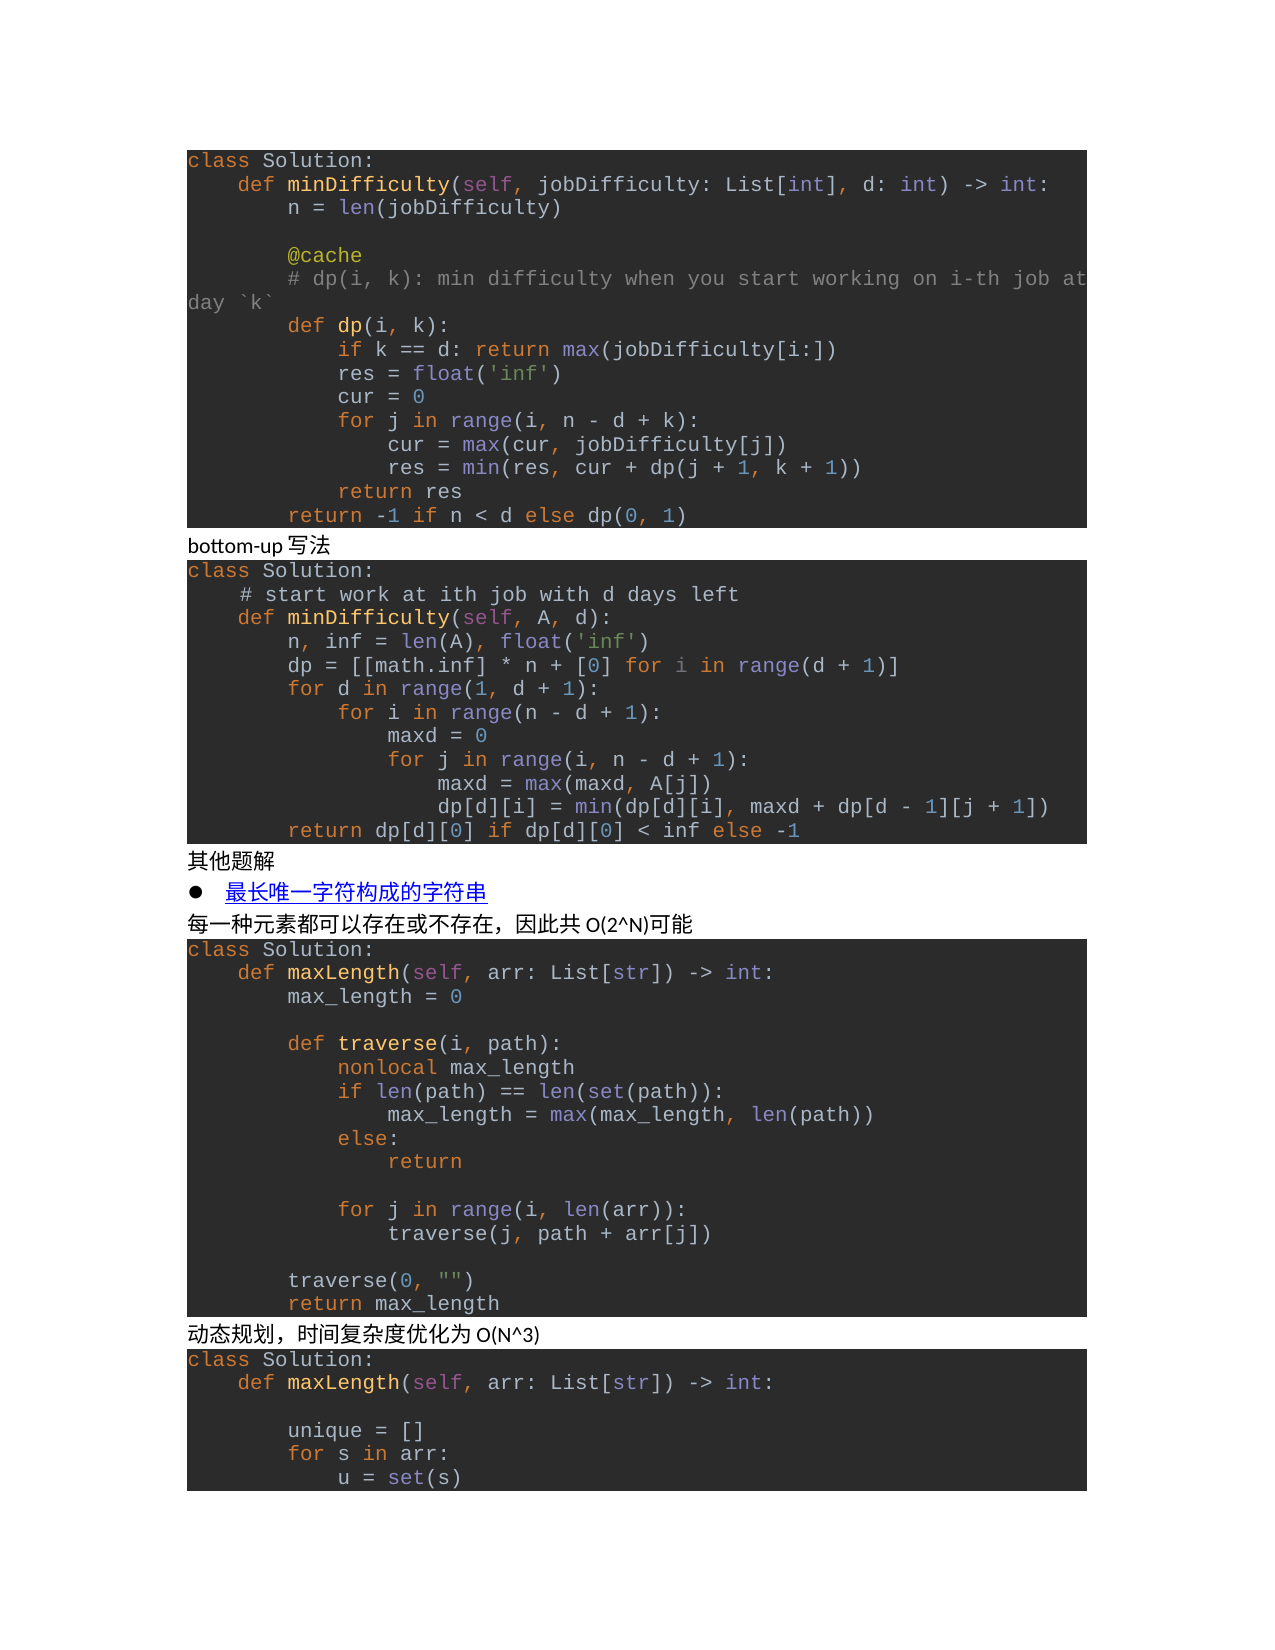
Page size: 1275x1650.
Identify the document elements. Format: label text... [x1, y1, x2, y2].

text class Solution: def maxLength(self, arr: List[str]) -> int: max_length = 0 def traverse(i, path): nonlocal max_length if len(path) == len(set(path)): max_length = max(max_length, len(path)) else: return for j in range(i, len(arr)): traverse(j, path + arr[j]) traverse(0, "") return max_length [187, 939, 1087, 1317]
text 动态规划，时间复杂度优化为O(N^3) [187, 1317, 1087, 1349]
text # start work at ith job with d days left def minDifficulty(self, A, d): n, inf = len(A), float('inf') dp = [[math.inf] * n + [0] for i in range(d + 1)] for d in range(1, d + 1): for i in range(n - d + 1): maxd = 0 for j in range(i, n - d + 1): maxd = max(maxd, A[j]) dp[d][i] = min(dp[d][i], maxd + dp[d - 1][j + 1]) return dp[d][0] if dp[d][0] < inf else -1 [187, 584, 1087, 844]
list 最长唯一字符构成的字符串 [187, 875, 1087, 907]
text class Solution: def minDifficulty(self, jobDifficulty: List[int], d: int) -> int: n = len(jobDifficulty) @cache # dp(i, k): min difficulty when you start working on i-th job at day `k` def dp(i, k): if k == d: return max(jobDifficulty[i:]) res = float('inf') cur = 0 for j in range(i, n - d + k): cur = max(cur, jobDifficulty[j]) res = min(res, cur + dp(j + 1, k + 1)) return res return -1 if n < d else dp(0, 1) [187, 150, 1087, 528]
text 每一种元素都可以存在或不存在，因此共O(2^N)可能 [187, 907, 1087, 939]
text 其他题解 [187, 844, 1087, 875]
text bottom-up写法 [187, 528, 1087, 560]
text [187, 1349, 1087, 1491]
text class Solution: [187, 560, 1087, 584]
